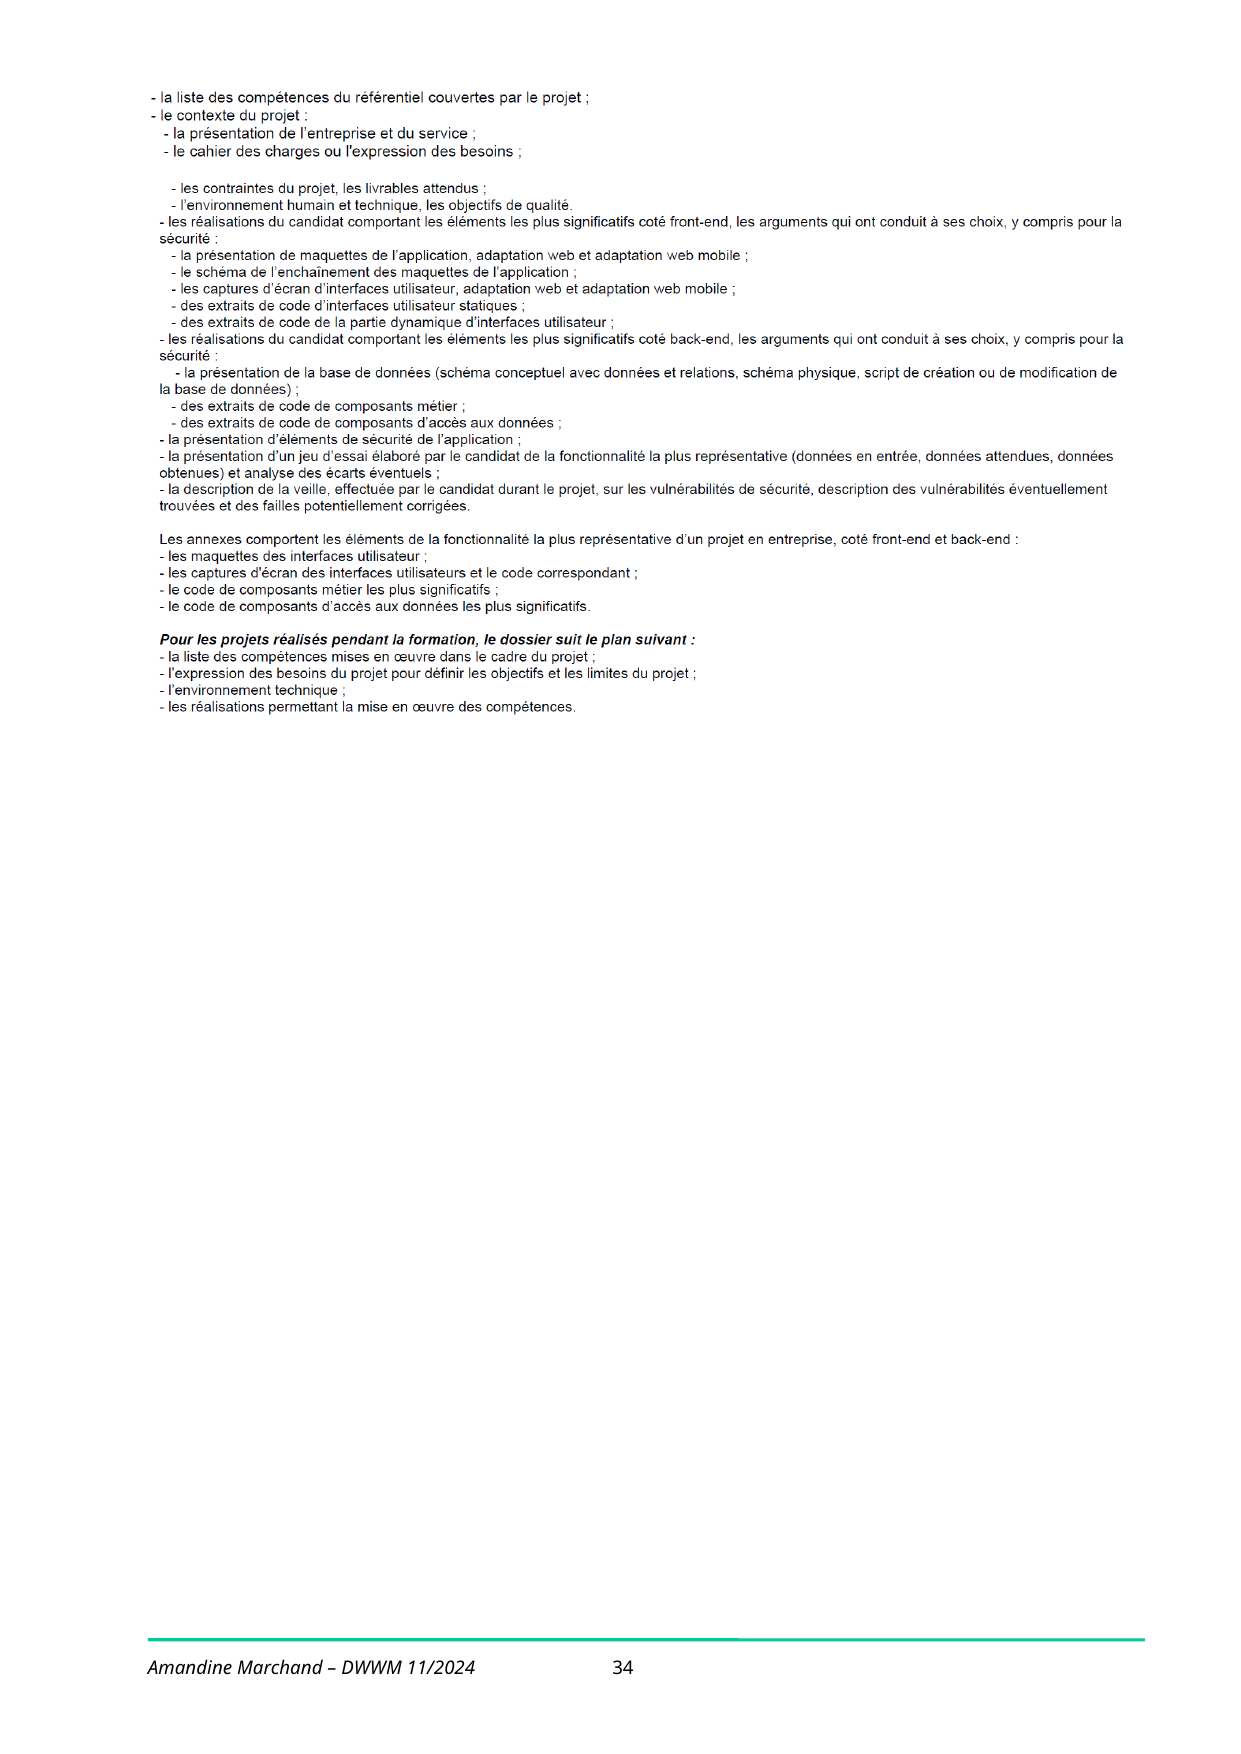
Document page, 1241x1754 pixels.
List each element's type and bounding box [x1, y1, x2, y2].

picture [147, 164, 1152, 724]
picture [147, 88, 589, 161]
